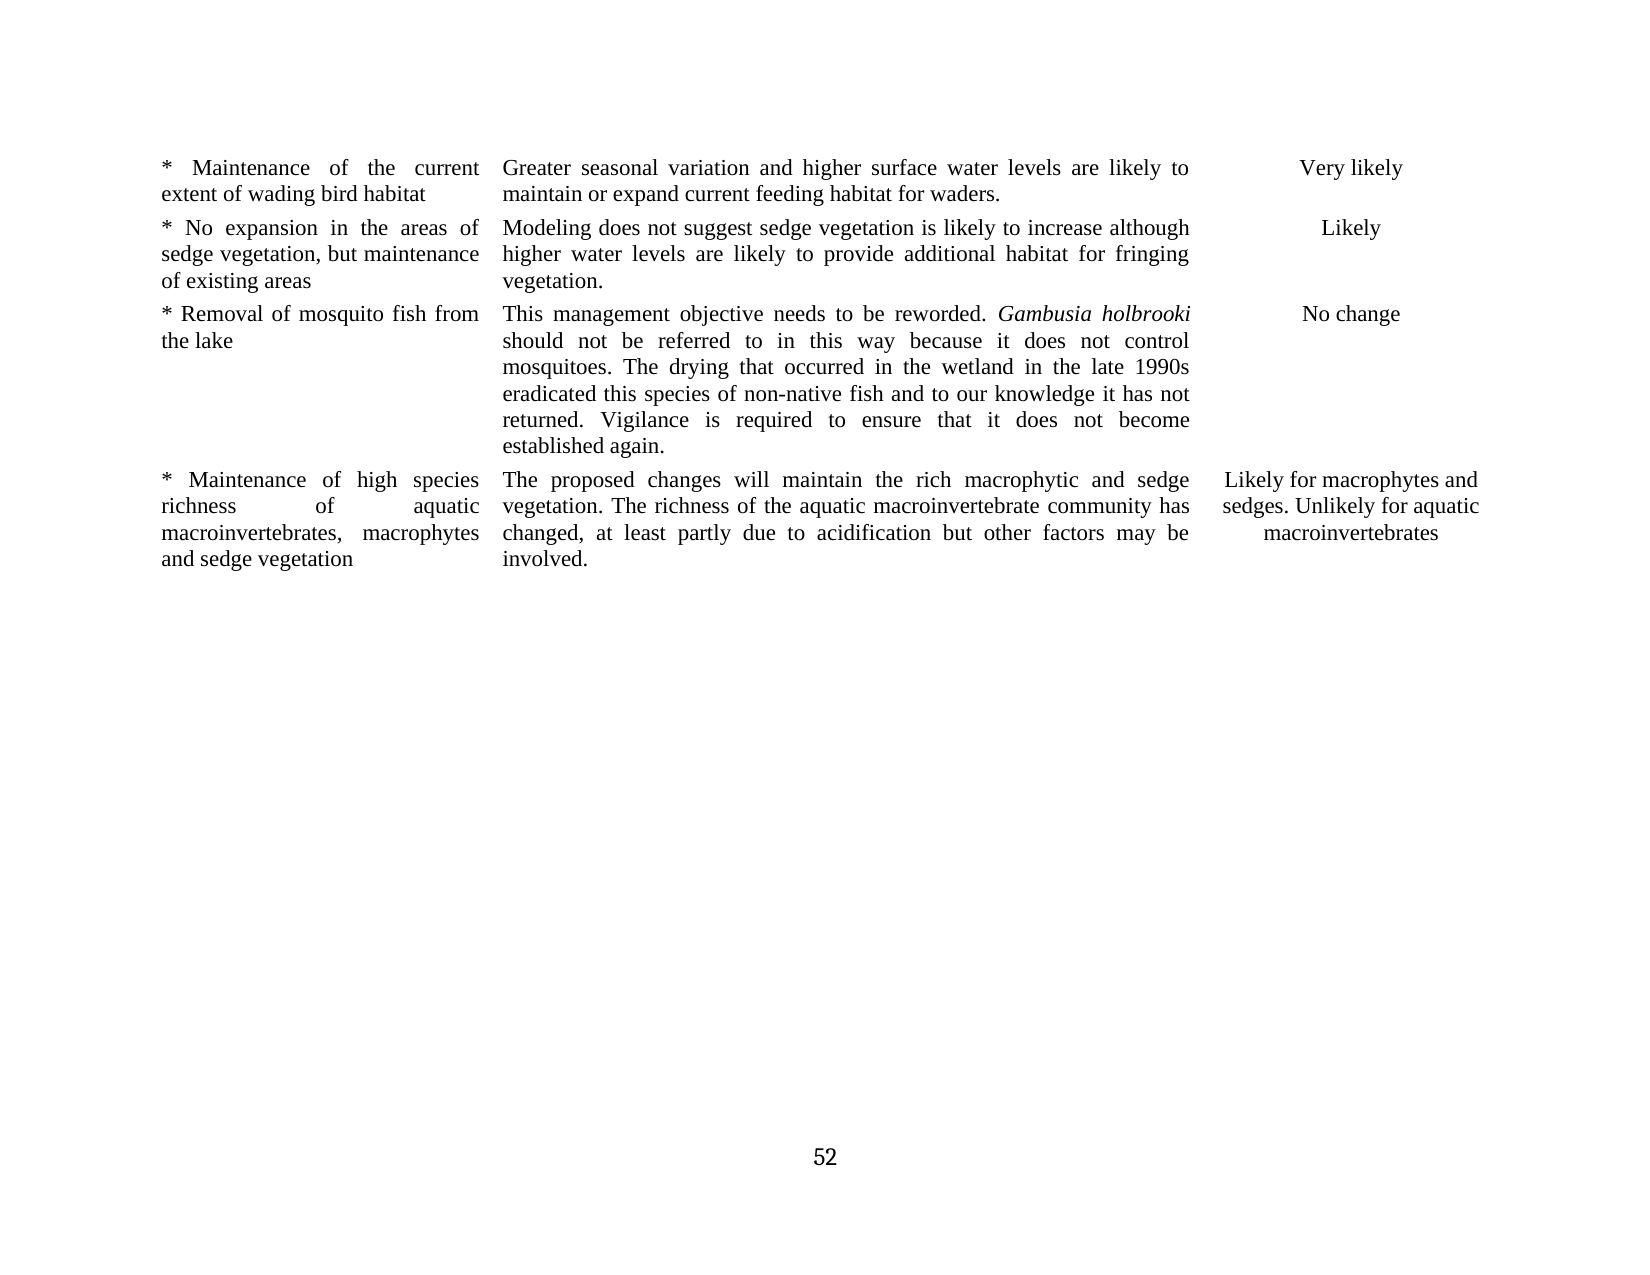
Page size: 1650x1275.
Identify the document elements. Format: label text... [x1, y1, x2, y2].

table_cell * No expansion in the areas of sedge vegetation, but maintenance of existing areas [150, 210, 491, 297]
table_cell Greater seasonal variation and higher surface water levels are likely to maintain or expand current feeding habitat for waders. [491, 150, 1202, 210]
table_cell * Removal of mosquito fish from the lake [150, 297, 491, 462]
table_cell No change [1202, 297, 1500, 462]
table_cell * Maintenance of the current extent of wading bird habitat [150, 150, 491, 210]
table_cell Very likely [1202, 150, 1500, 210]
table_cell * Maintenance of high species richness of aquatic macroinvertebrates, macrophytes and sedge vegetation [150, 462, 491, 575]
table_cell Modeling does not suggest sedge vegetation is likely to increase although higher water levels are likely to provide additional habitat for fringing vegetation. [491, 210, 1202, 297]
table_cell The proposed changes will maintain the rich macrophytic and sedge vegetation. The richness of the aquatic macroinvertebrate community has changed, at least partly due to acidification but other factors may be involved. [491, 462, 1202, 575]
table_cell Likely [1202, 210, 1500, 297]
table_cell This management objective needs to be reworded. Gambusia holbrooki should not be referred to in this way because it does not control mosquitoes. The drying that occurred in the wetland in the late 1990s eradicated this species of non-native fish and to our knowledge it has not returned. Vigilance is required to ensure that it does not become established again. [491, 297, 1202, 462]
table_cell Likely for macrophytes and sedges. Unlikely for aquatic macroinvertebrates [1202, 462, 1500, 575]
